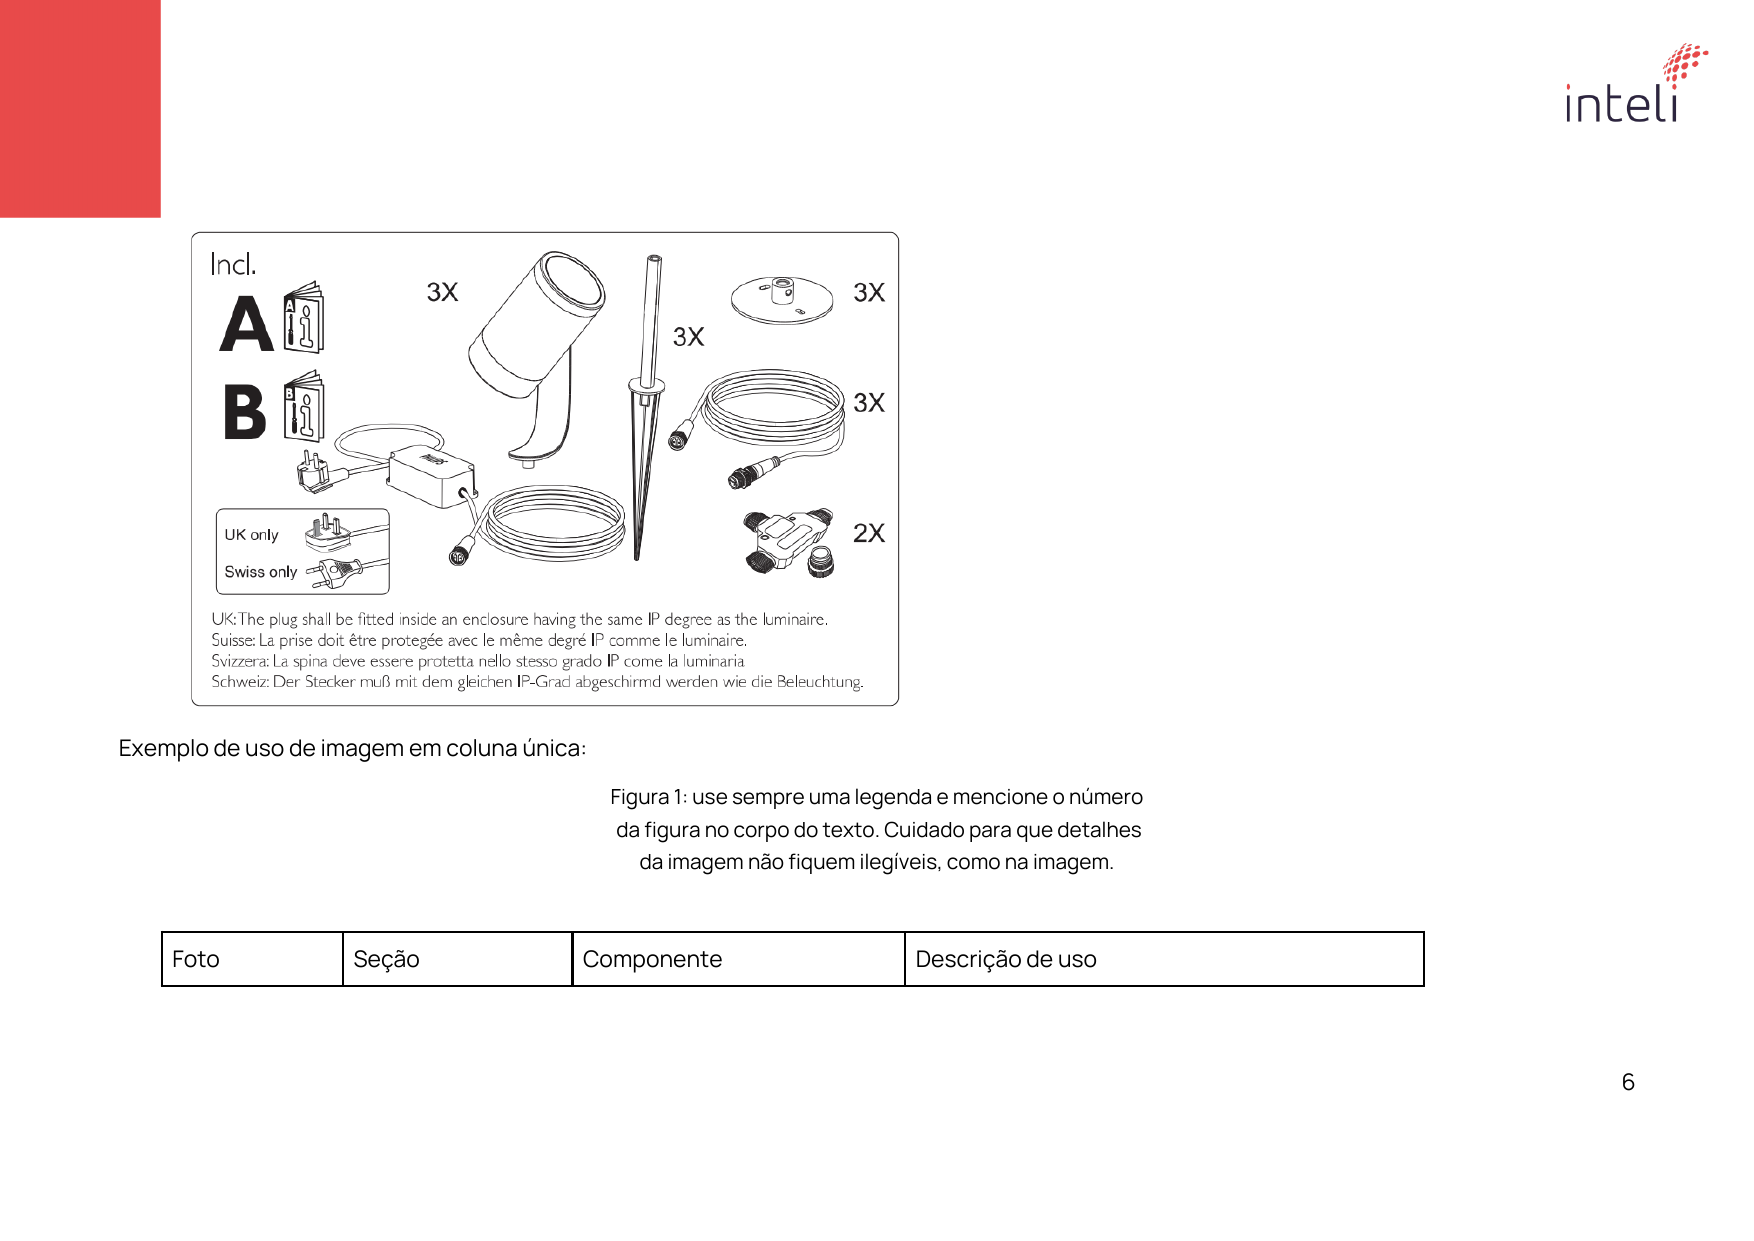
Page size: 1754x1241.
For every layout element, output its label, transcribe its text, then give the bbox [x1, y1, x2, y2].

text Exemplo de uso de imagem em coluna única: [118, 732, 1636, 763]
table_header Componente [574, 933, 904, 985]
text Figura 1: use sempre uma legenda e mencione o número [118, 782, 1636, 811]
text da imagem não fiquem ilegíveis, como na imagem. [118, 847, 1636, 876]
picture [0, 0, 161, 218]
text da figura no corpo do texto. Cuidado para que detalhes [118, 815, 1636, 843]
table_header Seção [344, 933, 571, 985]
table_header Foto [163, 933, 342, 985]
picture [1566, 43, 1709, 122]
picture [185, 225, 907, 713]
table_header Descrição de uso [906, 933, 1423, 985]
